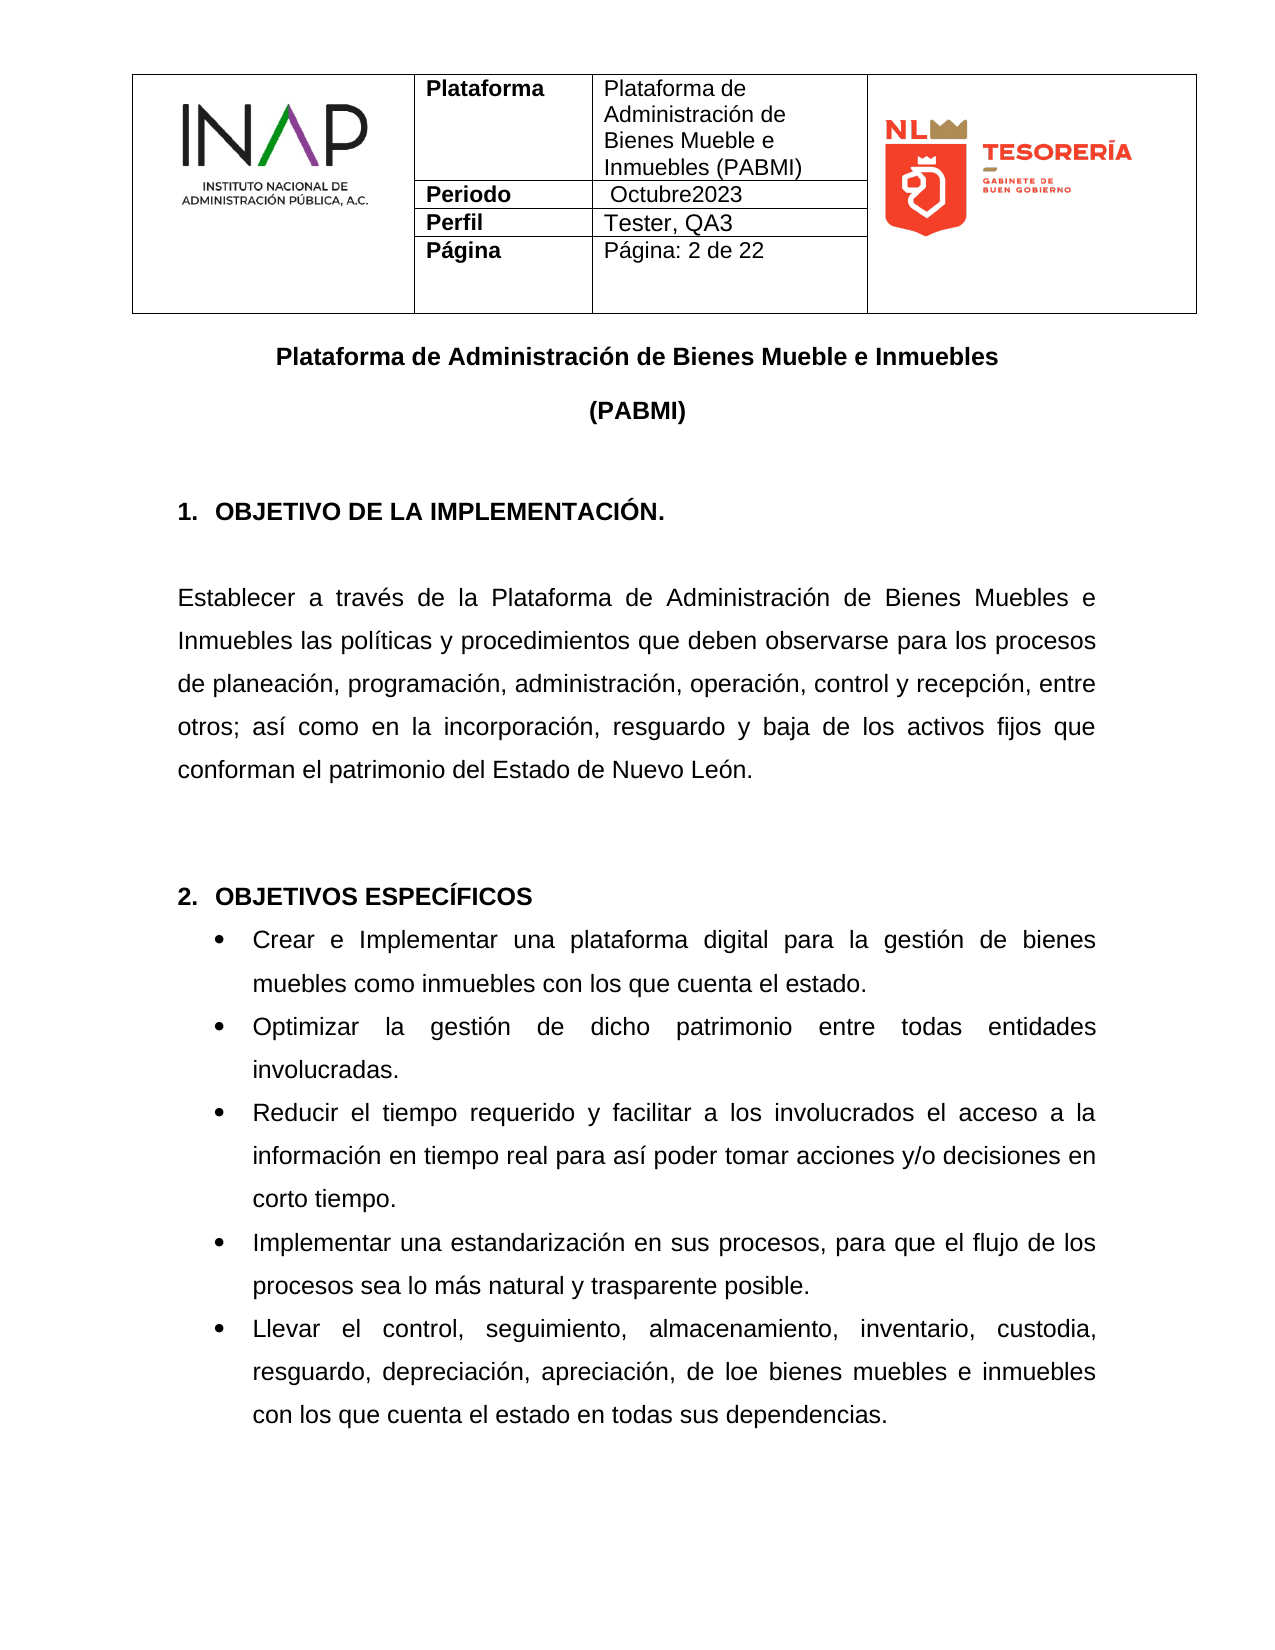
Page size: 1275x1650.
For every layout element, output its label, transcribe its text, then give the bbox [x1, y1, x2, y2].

list OBJETIVOS ESPECÍFICOS [177, 882, 1098, 911]
subtitle OBJETIVO DE LA IMPLEMENTACIÓN. [177, 497, 1098, 526]
text (PABMI) [177, 396, 1098, 425]
list Implementar una estandarización en sus procesos, para que el flujo de los procesos sea lo más natural y trasparente posible. [215, 1227, 1098, 1299]
picture [145, 87, 402, 222]
list Llevar el control, seguimiento, almacenamiento, inventario, custodia, resguardo, depreciación, apreciación, de loe bienes muebles e inmuebles con los que cuenta el estado en todas sus dependencias. [215, 1314, 1098, 1429]
text Establecer a través de la Plataforma de Administración de Bienes Muebles e Inmuebles las políticas y procedimientos que deben observarse para los procesos de planeación, programación, administración, operación, control y recepción, entre otros; así como en la incorporación, resguardo y baja de los activos fijos que conforman el patrimonio del Estado de Nuevo León. [177, 583, 1098, 784]
text Plataforma de Administración de Bienes Mueble e Inmuebles [177, 342, 1098, 371]
list Optimizar la gestión de dicho patrimonio entre todas entidades involucradas. [215, 1012, 1098, 1084]
picture [878, 117, 1135, 237]
list Reducir el tiempo requerido y facilitar a los involucrados el acceso a la información en tiempo real para así poder tomar acciones y/o decisiones en corto tiempo. [215, 1098, 1098, 1213]
list Crear e Implementar una plataforma digital para la gestión de bienes muebles como inmuebles con los que cuenta el estado. [215, 925, 1098, 997]
